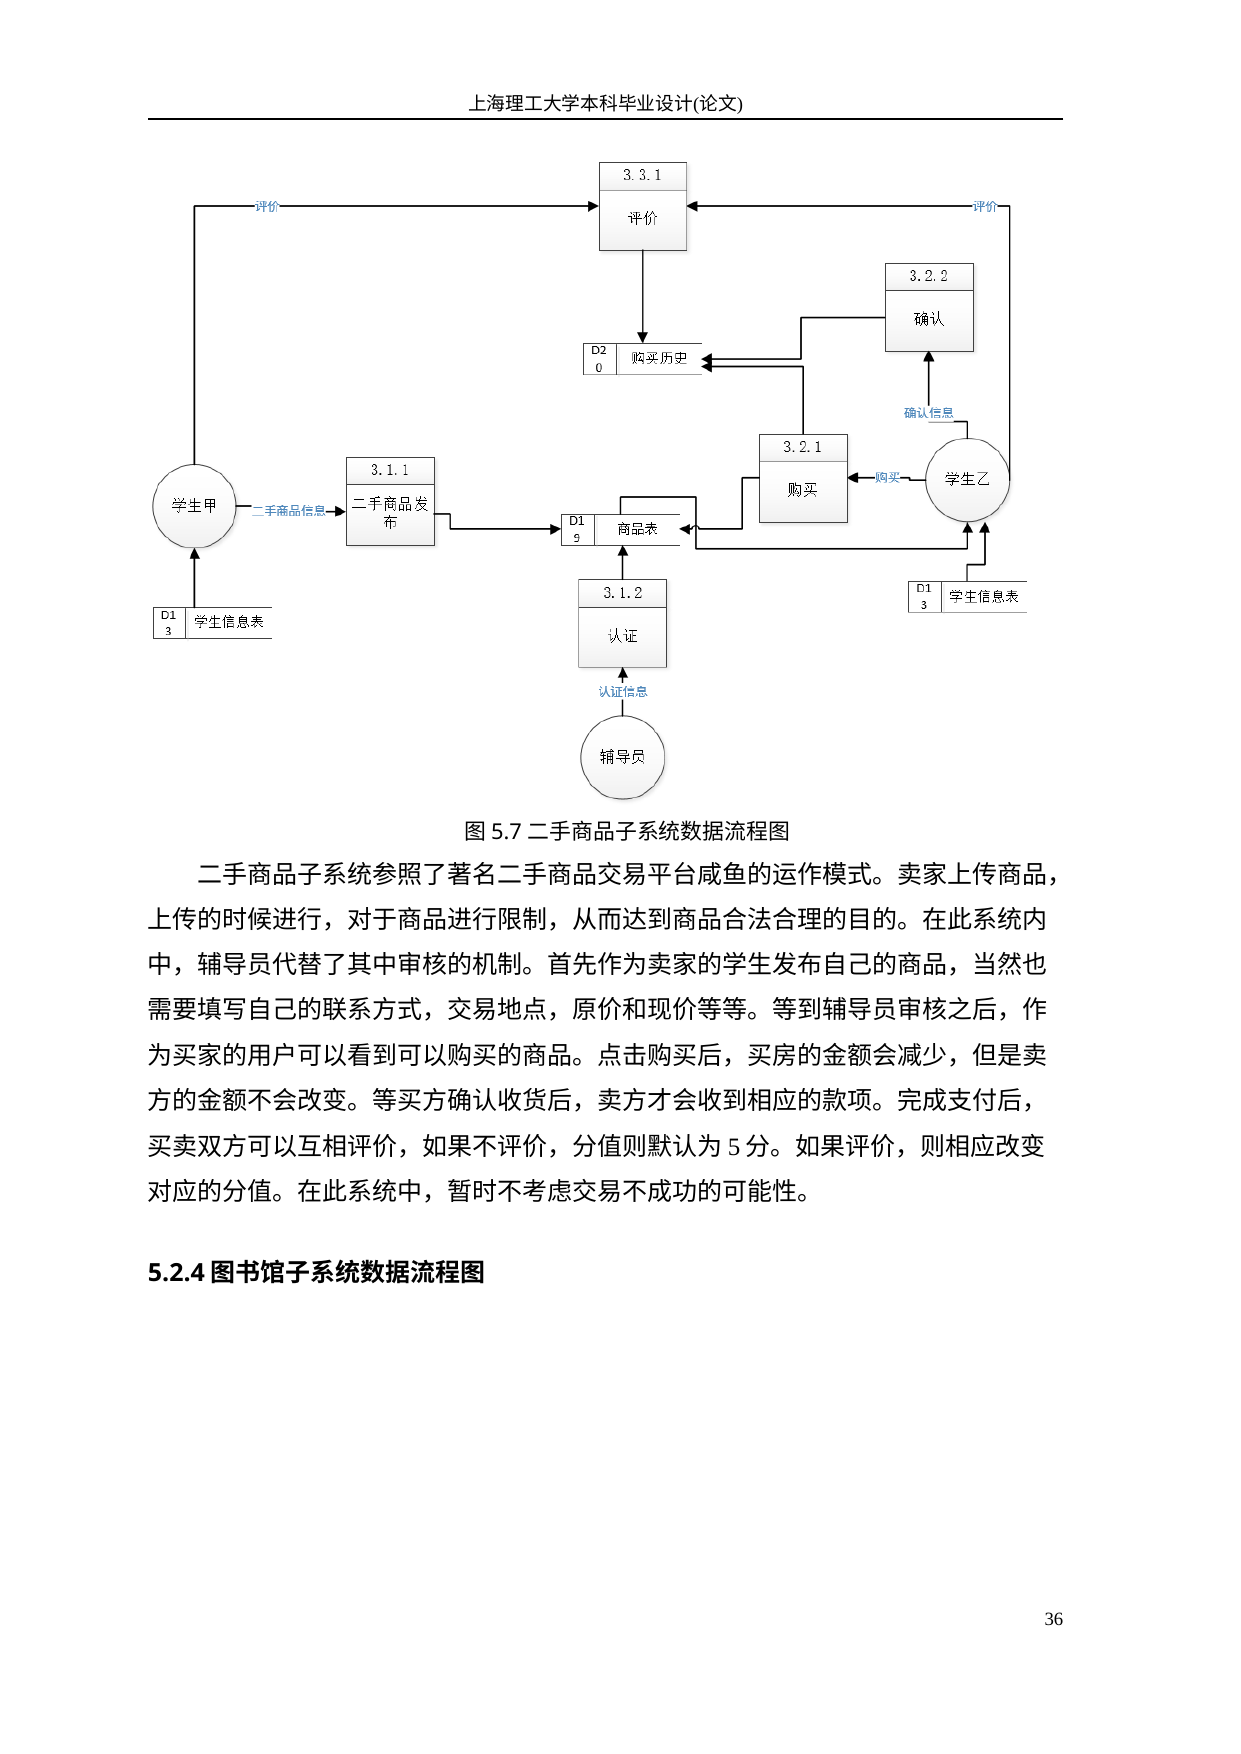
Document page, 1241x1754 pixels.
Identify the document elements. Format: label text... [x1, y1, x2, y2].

text 5.2.4图书馆子系统数据流程图 [148, 1252, 1063, 1289]
text 图5.7 二手商品子系统数据流程图 [148, 814, 1063, 846]
text 二手商品子系统参照了著名二手商品交易平台咸鱼的运作模式。卖家上传商品，上传的时候进行，对于商品进行限制，从而达到商品合法合理的目的。在此系统内中，辅导员代替了其中审核的机制。首先作为卖家的学生发布自己的商品，当然也需要填写自己的联系方式，交易地点，原价和现价等等。等到辅导员审核之后，作为买家的用户可以看到可以购买的商品。点击购买后，买房的金额会减少，但是卖方的金额不会改变。等买方确认收货后，卖方才会收到相应的款项。完成支付后，买卖双方可以互相评价，如果不评价，分值则默认为5分。如果评价，则相应改变对应的分值。在此系统中，暂时不考虑交易不成功的可能性。 [148, 854, 1063, 1207]
